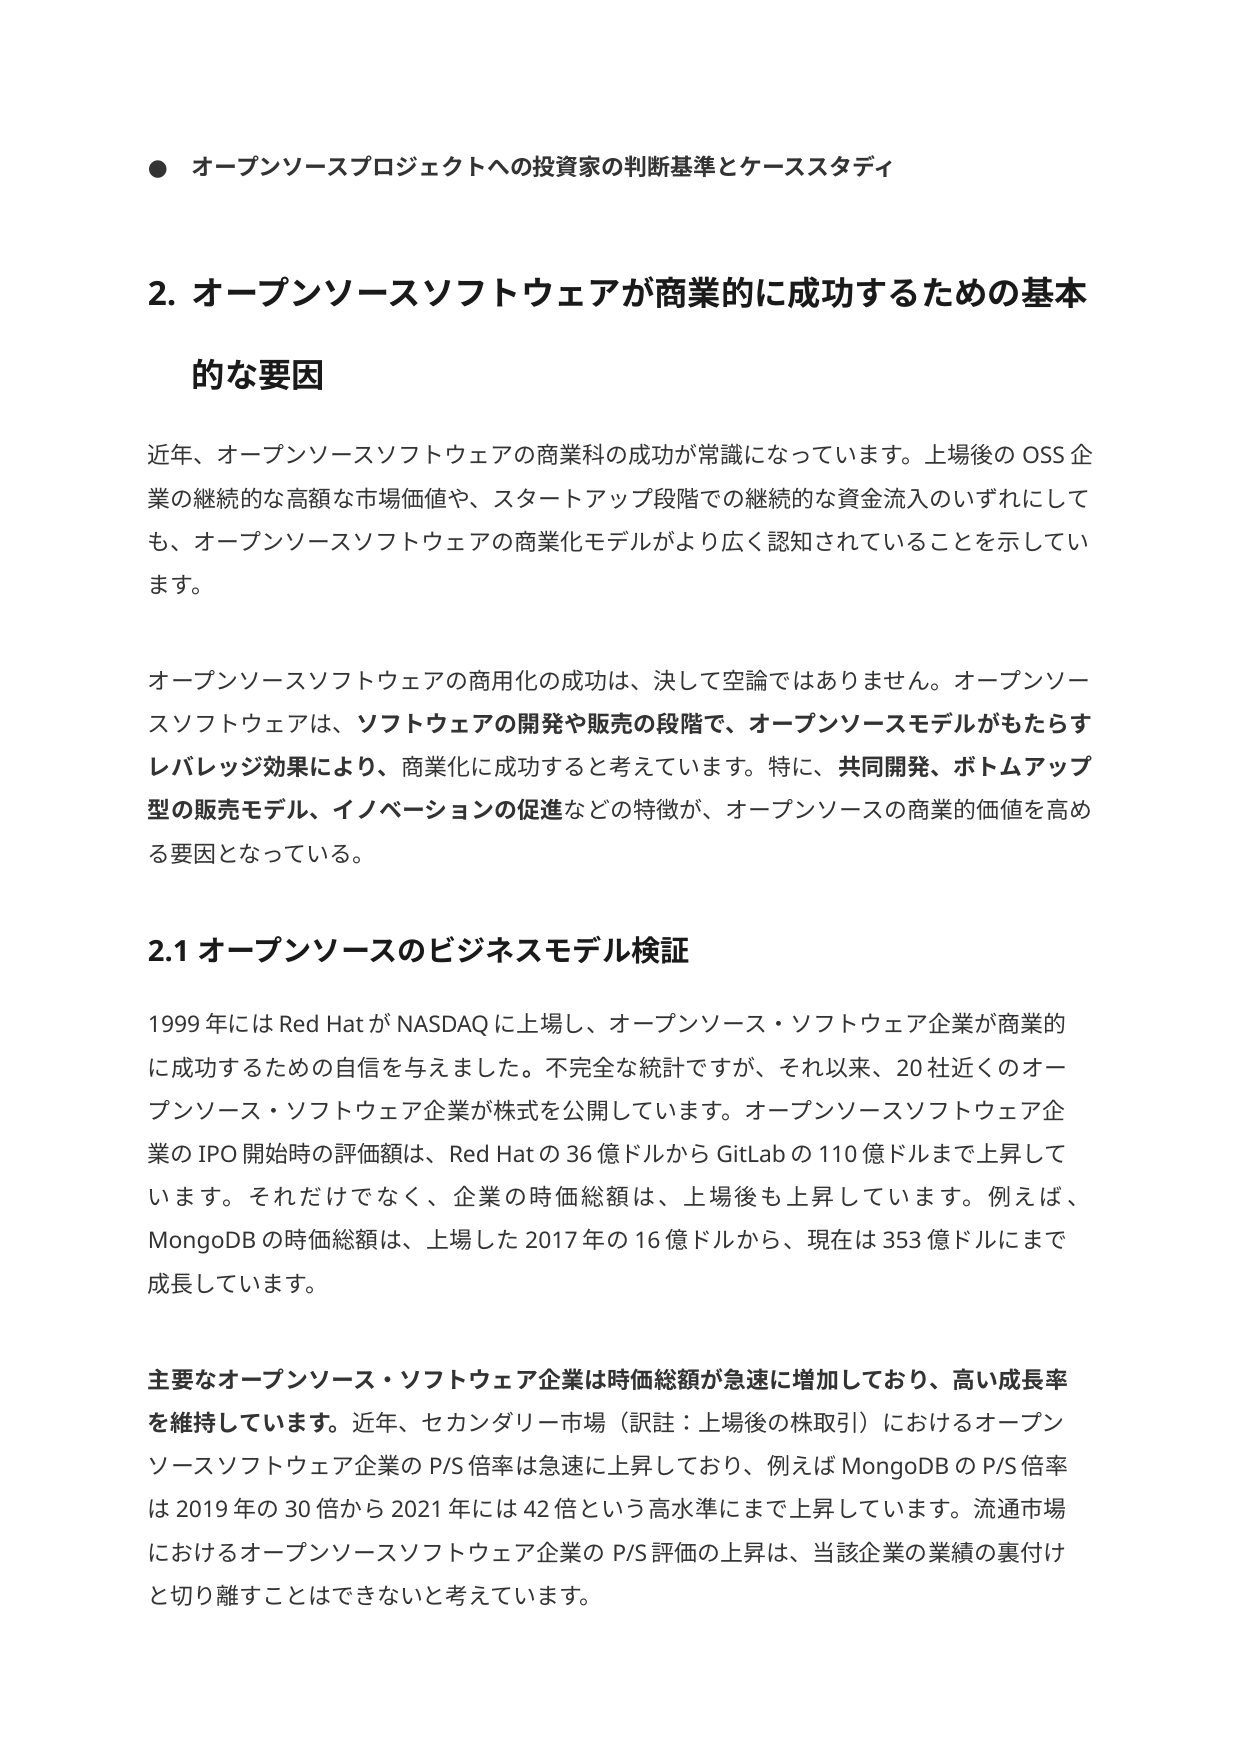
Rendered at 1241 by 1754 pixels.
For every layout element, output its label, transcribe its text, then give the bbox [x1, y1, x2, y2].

subtitle オープンソースソフトウェアが商業的に成功するための基本的な要因 [148, 267, 1093, 397]
list オープンソースプロジェクトへの投資家の判断基準とケーススタディ [148, 142, 1093, 189]
text オープンソースソフトウェアの商用化の成功は、決して空論ではありません。オープンソースソフトウェアは、ソフトウェアの開発や販売の段階で、オープンソースモデルがもたらすレバレッジ効果により、商業化に成功すると考えています。特に、共同開発、ボトムアップ型の販売モデル、イノベーションの促進などの特徴が、オープンソースの商業的価値を高める要因となっている。 [148, 663, 1093, 869]
text 1999年にはRed HatがNASDAQに上場し、オープンソース・ソフトウェア企業が商業的に成功するための自信を与えました。不完全な統計ですが、それ以来、20社近くのオープンソース・ソフトウェア企業が株式を公開しています。オープンソースソフトウェア企業のIPO開始時の評価額は、Red Hatの36億ドルからGitLabの110億ドルまで上昇しています。それだけでなく、企業の時価総額は、上場後も上昇しています。例えば、MongoDBの時価総額は、上場した2017年の16億ドルから、現在は353億ドルにまで成長しています。 [148, 1006, 1068, 1299]
subtitle 2.1 オープンソースのビジネスモデル検証 [148, 928, 1093, 970]
text 主要なオープンソース・ソフトウェア企業は時価総額が急速に増加しており、高い成長率を維持しています。近年、セカンダリー市場（訳註：上場後の株取引）におけるオープンソースソフトウェア企業のP/S倍率は急速に上昇しており、例えばMongoDBのP/S倍率は2019年の30倍から2021年には42倍という高水準にまで上昇しています。流通市場におけるオープンソースソフトウェア企業のP/S評価の上昇は、当該企業の業績の裏付けと切り離すことはできないと考えています。 [148, 1362, 1068, 1611]
text 近年、オープンソースソフトウェアの商業科の成功が常識になっています。上場後のOSS企業の継続的な高額な市場価値や、スタートアップ段階での継続的な資金流入のいずれにしても、オープンソースソフトウェアの商業化モデルがより広く認知されていることを示しています。 [148, 437, 1093, 600]
